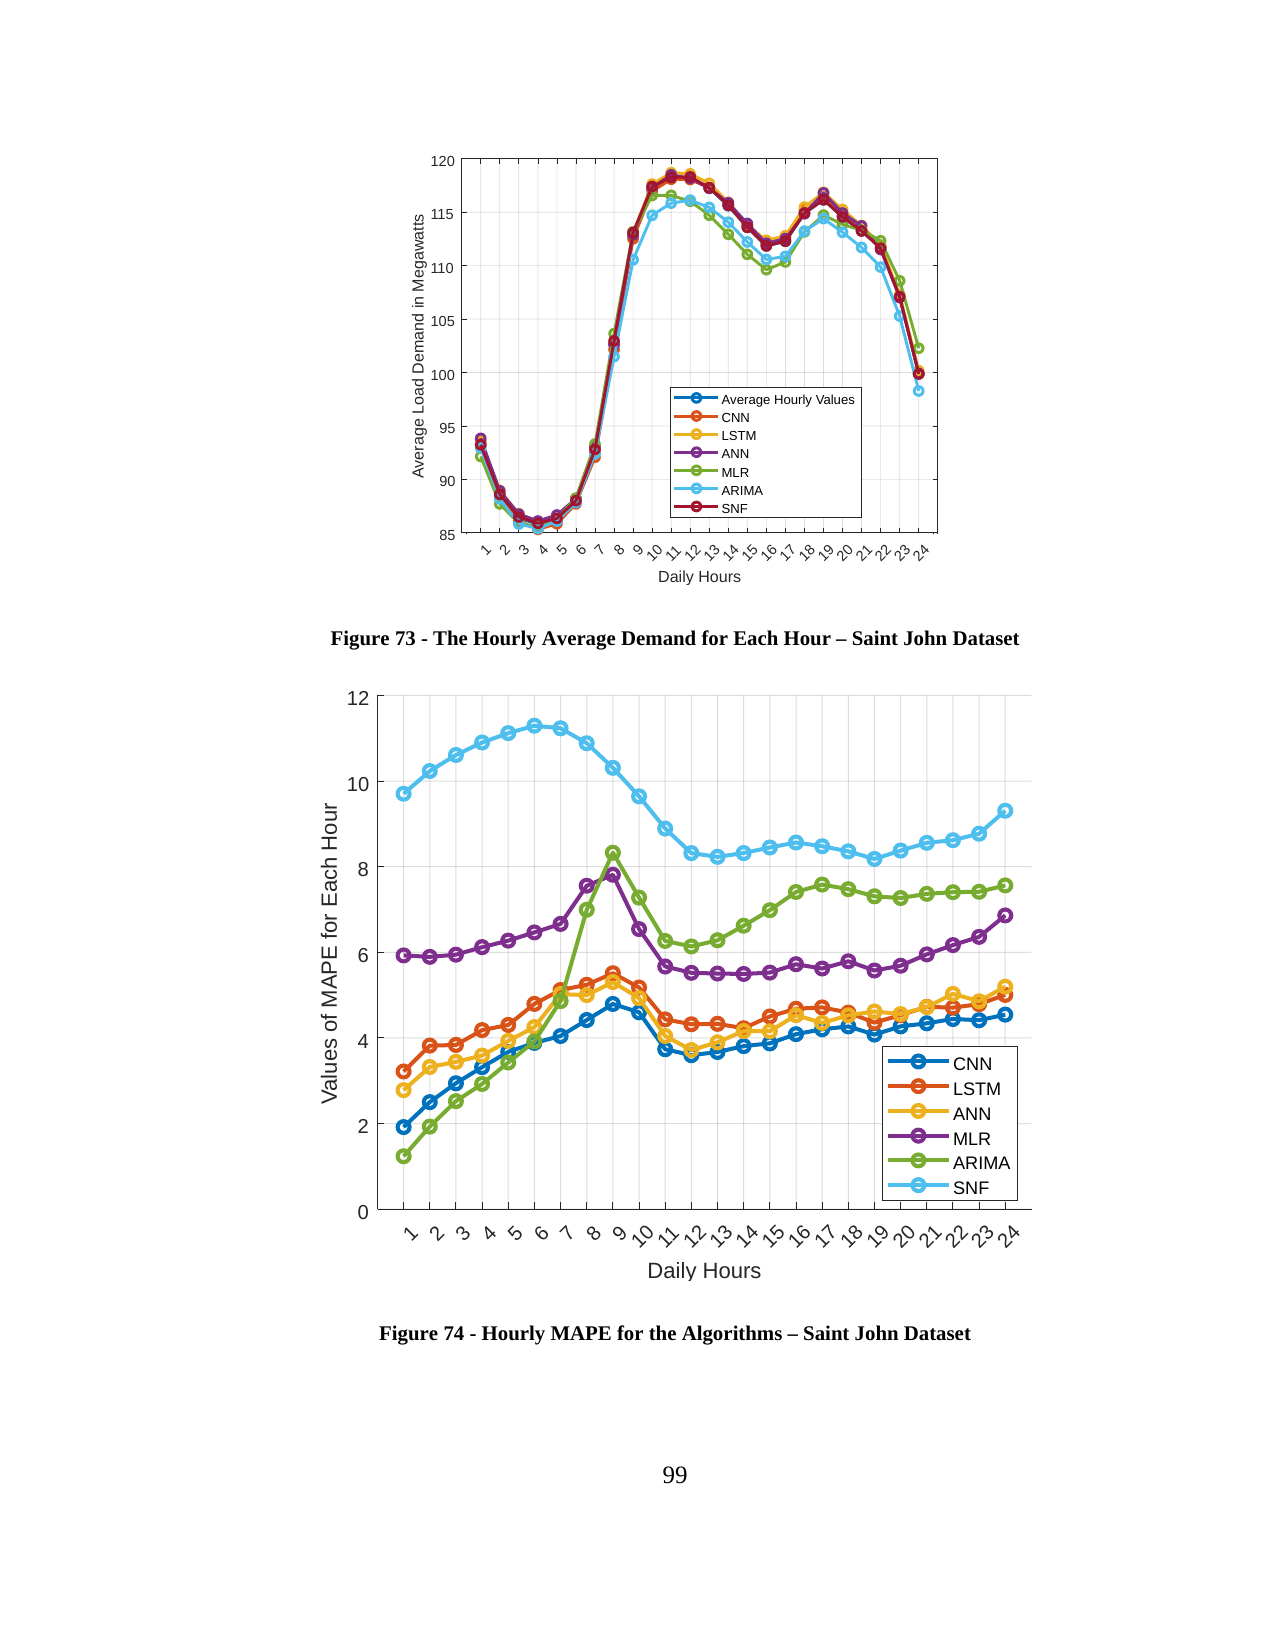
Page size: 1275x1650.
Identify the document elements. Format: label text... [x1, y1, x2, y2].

text Figure 74 - Hourly MAPE for the Algorithms – Saint John Dataset [225, 1321, 1125, 1345]
text Figure 73 - The Hourly Average Demand for Each Hour – Saint John Dataset [225, 626, 1125, 650]
